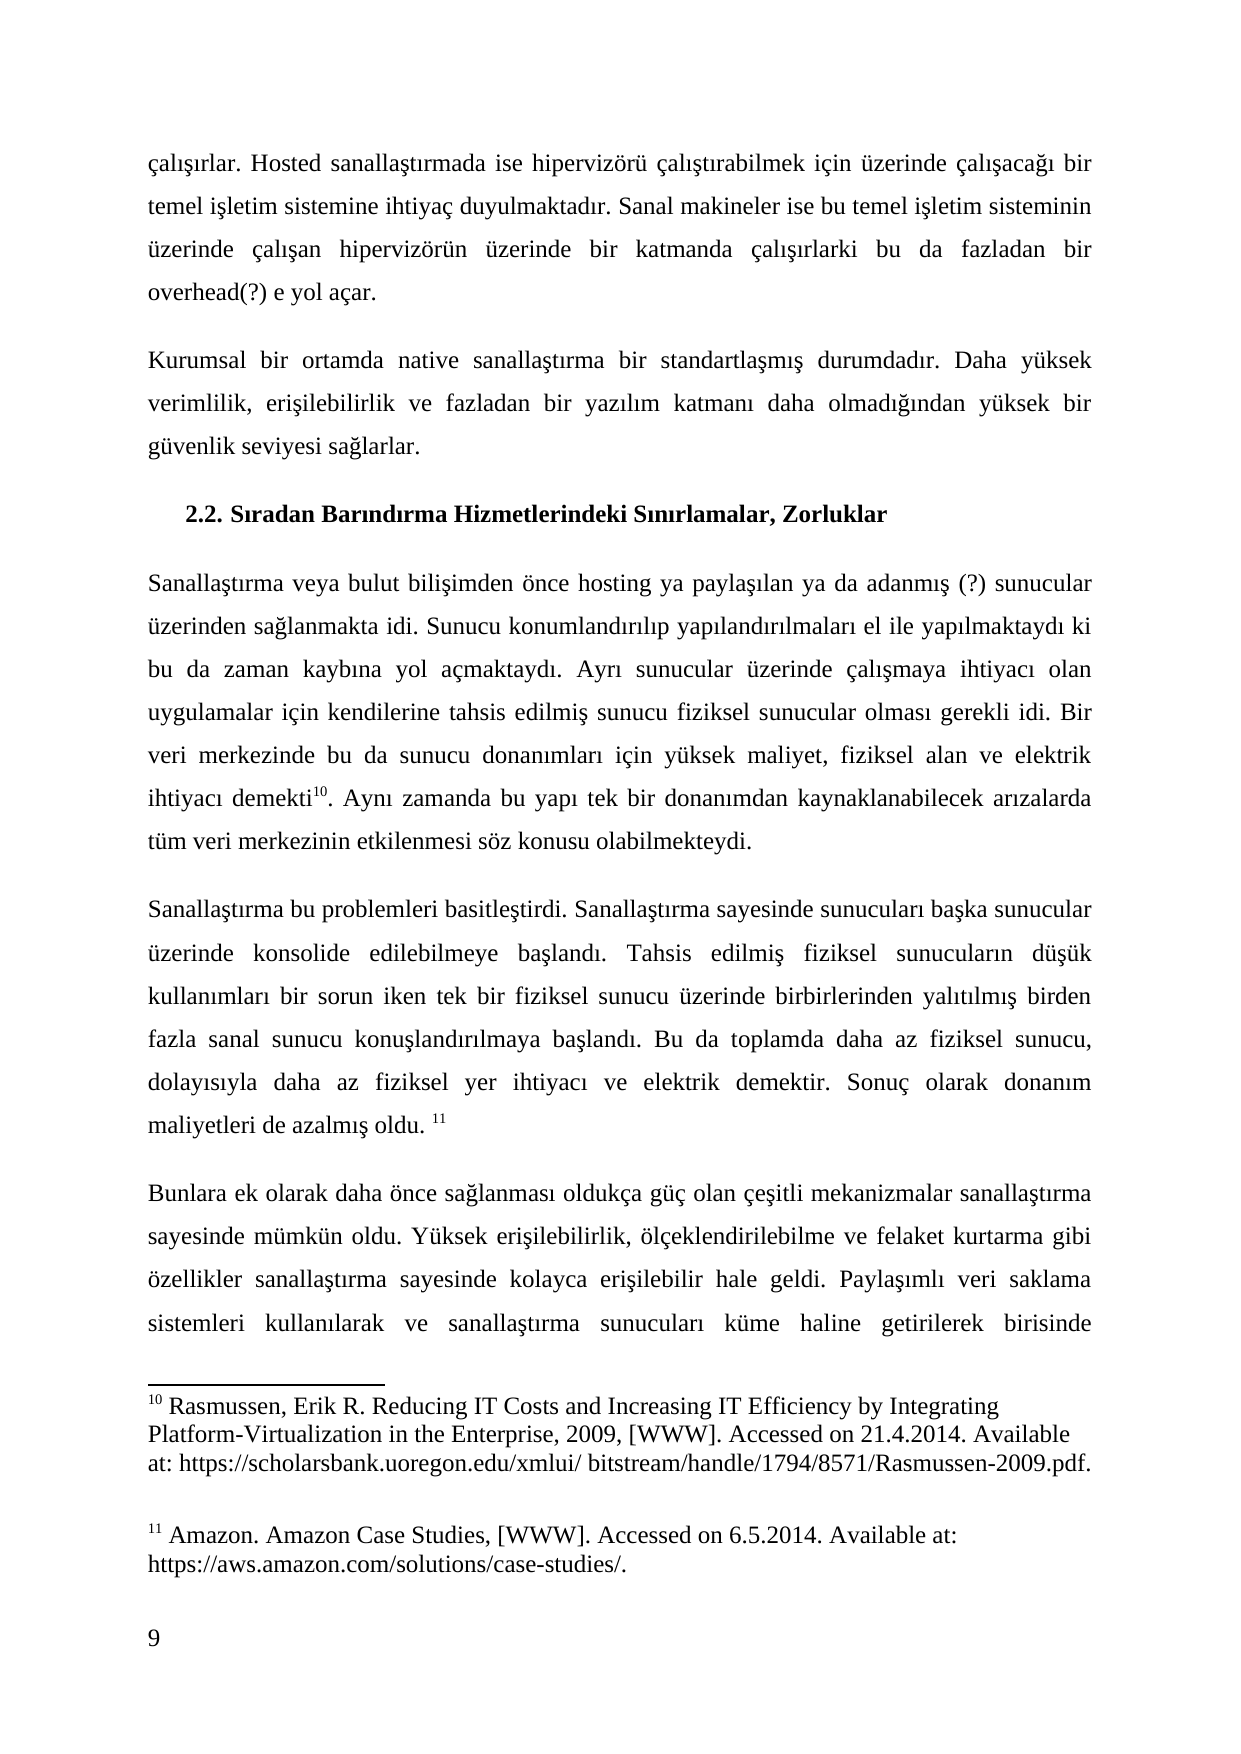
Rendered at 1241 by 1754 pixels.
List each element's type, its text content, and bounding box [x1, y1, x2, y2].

text Native sanallaştırmada sanallaştırmayı sağlayan hipervizör ana işletim sistemi olarak donanım katmanının üzerinde çalışmaktadır. Tüm sanal makineler hipervizör katmanının üzerinde çalışırlar. Hosted sanallaştırmada ise hipervizörü çalıştırabilmek için üzerinde çalışacağı bir temel işletim sistemine ihtiyaç duyulmaktadır. Sanal makineler ise bu temel işletim sisteminin üzerinde çalışan hipervizörün üzerinde bir katmanda çalışırlarki bu da fazladan bir overhead(?) e yol açar. [148, 148, 1093, 306]
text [148, 1178, 1093, 1336]
text Sanallaştırma bu problemleri basitleştirdi. Sanallaştırma sayesinde sunucuları başka sunucular üzerinde konsolide edilebilmeye başlandı. Tahsis edilmiş fiziksel sunucuların düşük kullanımları bir sorun iken tek bir fiziksel sunucu üzerinde birbirlerinden yalıtılmış birden fazla sanal sunucu konuşlandırılmaya başlandı. Bu da toplamda daha az fiziksel sunucu, dolayısıyla daha az fiziksel yer ihtiyacı ve elektrik demektir. Sonuç olarak donanım maliyetleri de azalmış oldu. [148, 894, 1093, 1139]
text Kurumsal bir ortamda native sanallaştırma bir standartlaşmış durumdadır. Daha yüksek verimlilik, erişilebilirlik ve fazladan bir yazılım katmanı daha olmadığından yüksek bir güvenlik seviyesi sağlarlar. [148, 345, 1093, 460]
text Sanallaştırma veya bulut bilişimden önce hosting ya paylaşılan ya da adanmış (?) sunucular üzerinden sağlanmakta idi. Sunucu konumlandırılıp yapılandırılmaları el ile yapılmaktaydı ki bu da zaman kaybına yol açmaktaydı. Ayrı sunucular üzerinde çalışmaya ihtiyacı olan uygulamalar için kendilerine tahsis edilmiş sunucu fiziksel sunucular olması gerekli idi. Bir veri merkezinde bu da sunucu donanımları için yüksek maliyet, fiziksel alan ve elektrik ihtiyacı demekti. Aynı zamanda bu yapı tek bir donanımdan kaynaklanabilecek arızalarda tüm veri merkezinin etkilenmesi söz konusu olabilmekteydi. [148, 568, 1093, 855]
list Sıradan Barındırma Hizmetlerindeki Sınırlamalar, Zorluklar [185, 499, 1093, 528]
